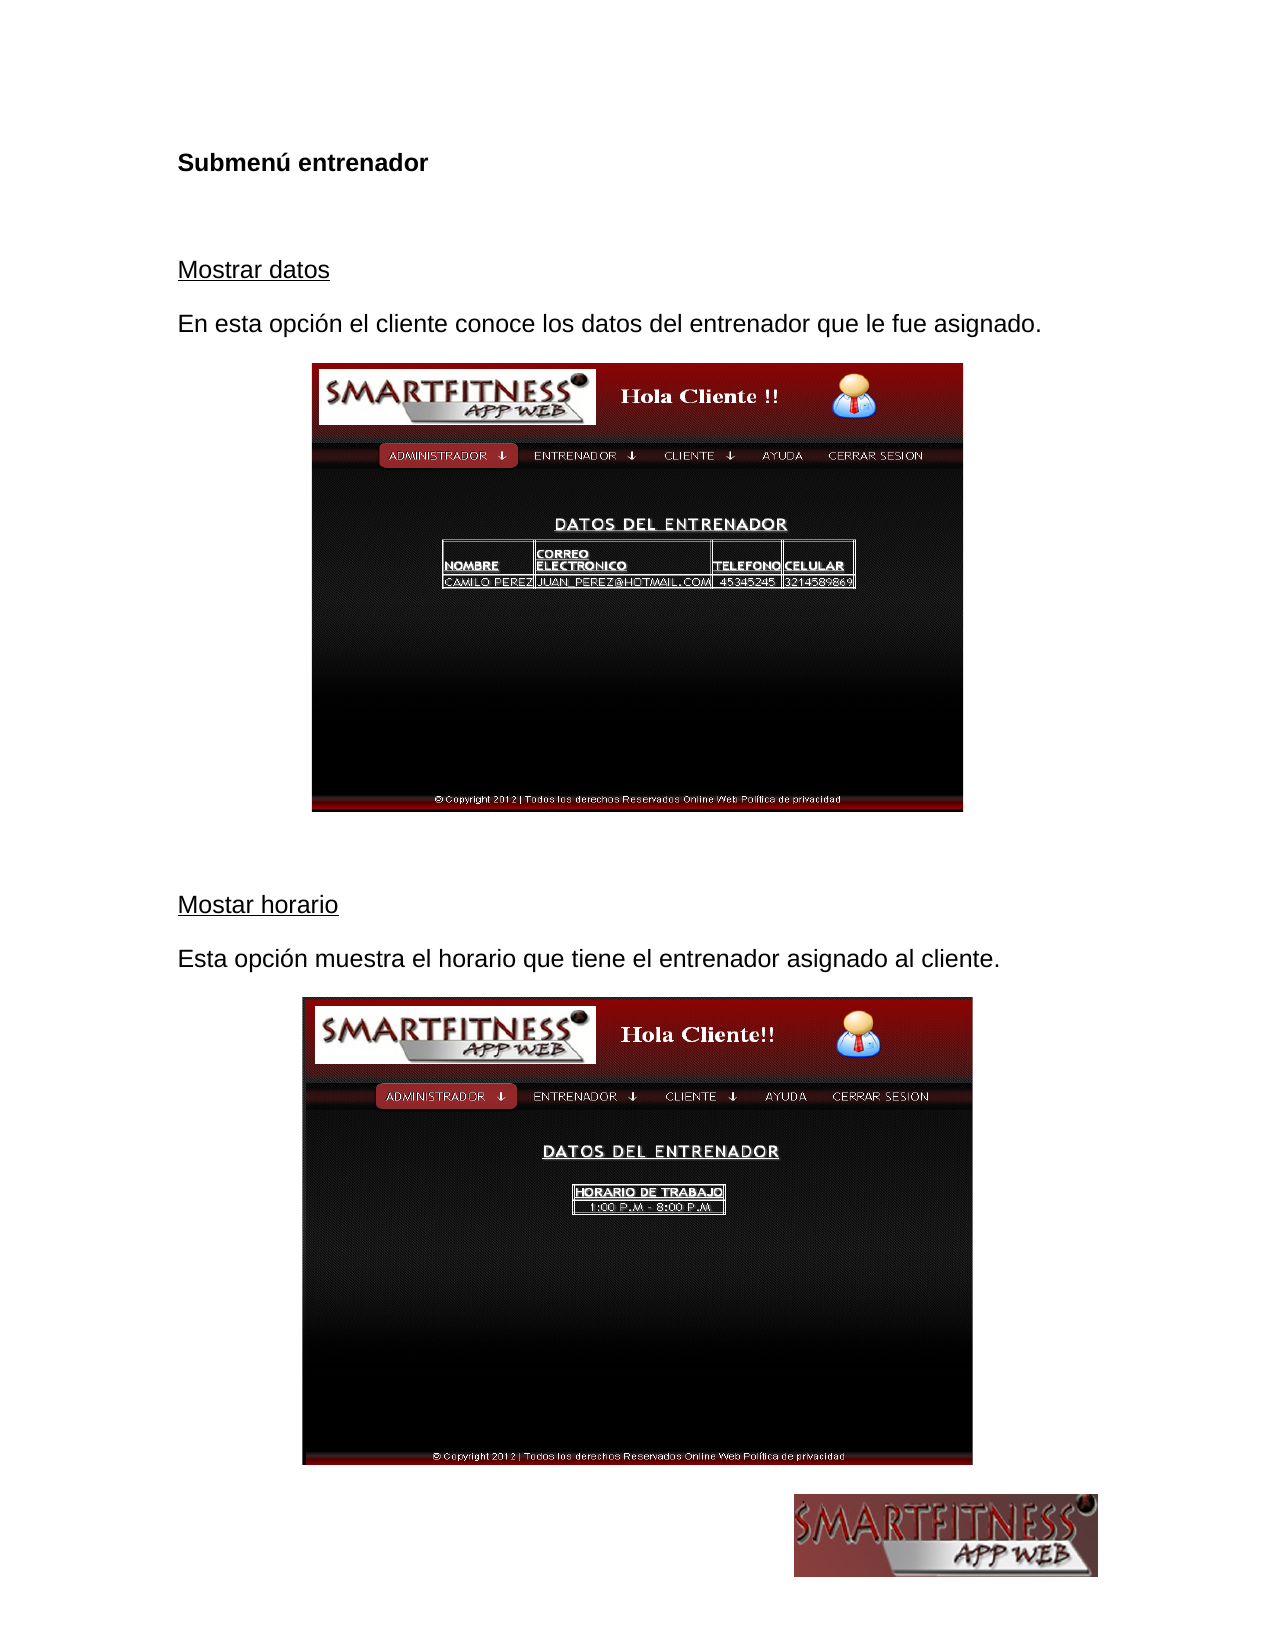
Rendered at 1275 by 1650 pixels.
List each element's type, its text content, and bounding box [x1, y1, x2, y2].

text Mostrar datos [177, 255, 1098, 284]
picture [311, 363, 964, 812]
picture [302, 997, 973, 1465]
text Esta opción muestra el horario que tiene el entrenador asignado al cliente. [177, 944, 1098, 973]
text En esta opción el cliente conoce los datos del entrenador que le fue asignado. [177, 309, 1098, 338]
text Mostar horario [177, 890, 1098, 919]
picture [794, 1494, 1098, 1577]
text Submenú entrenador [177, 148, 1098, 176]
